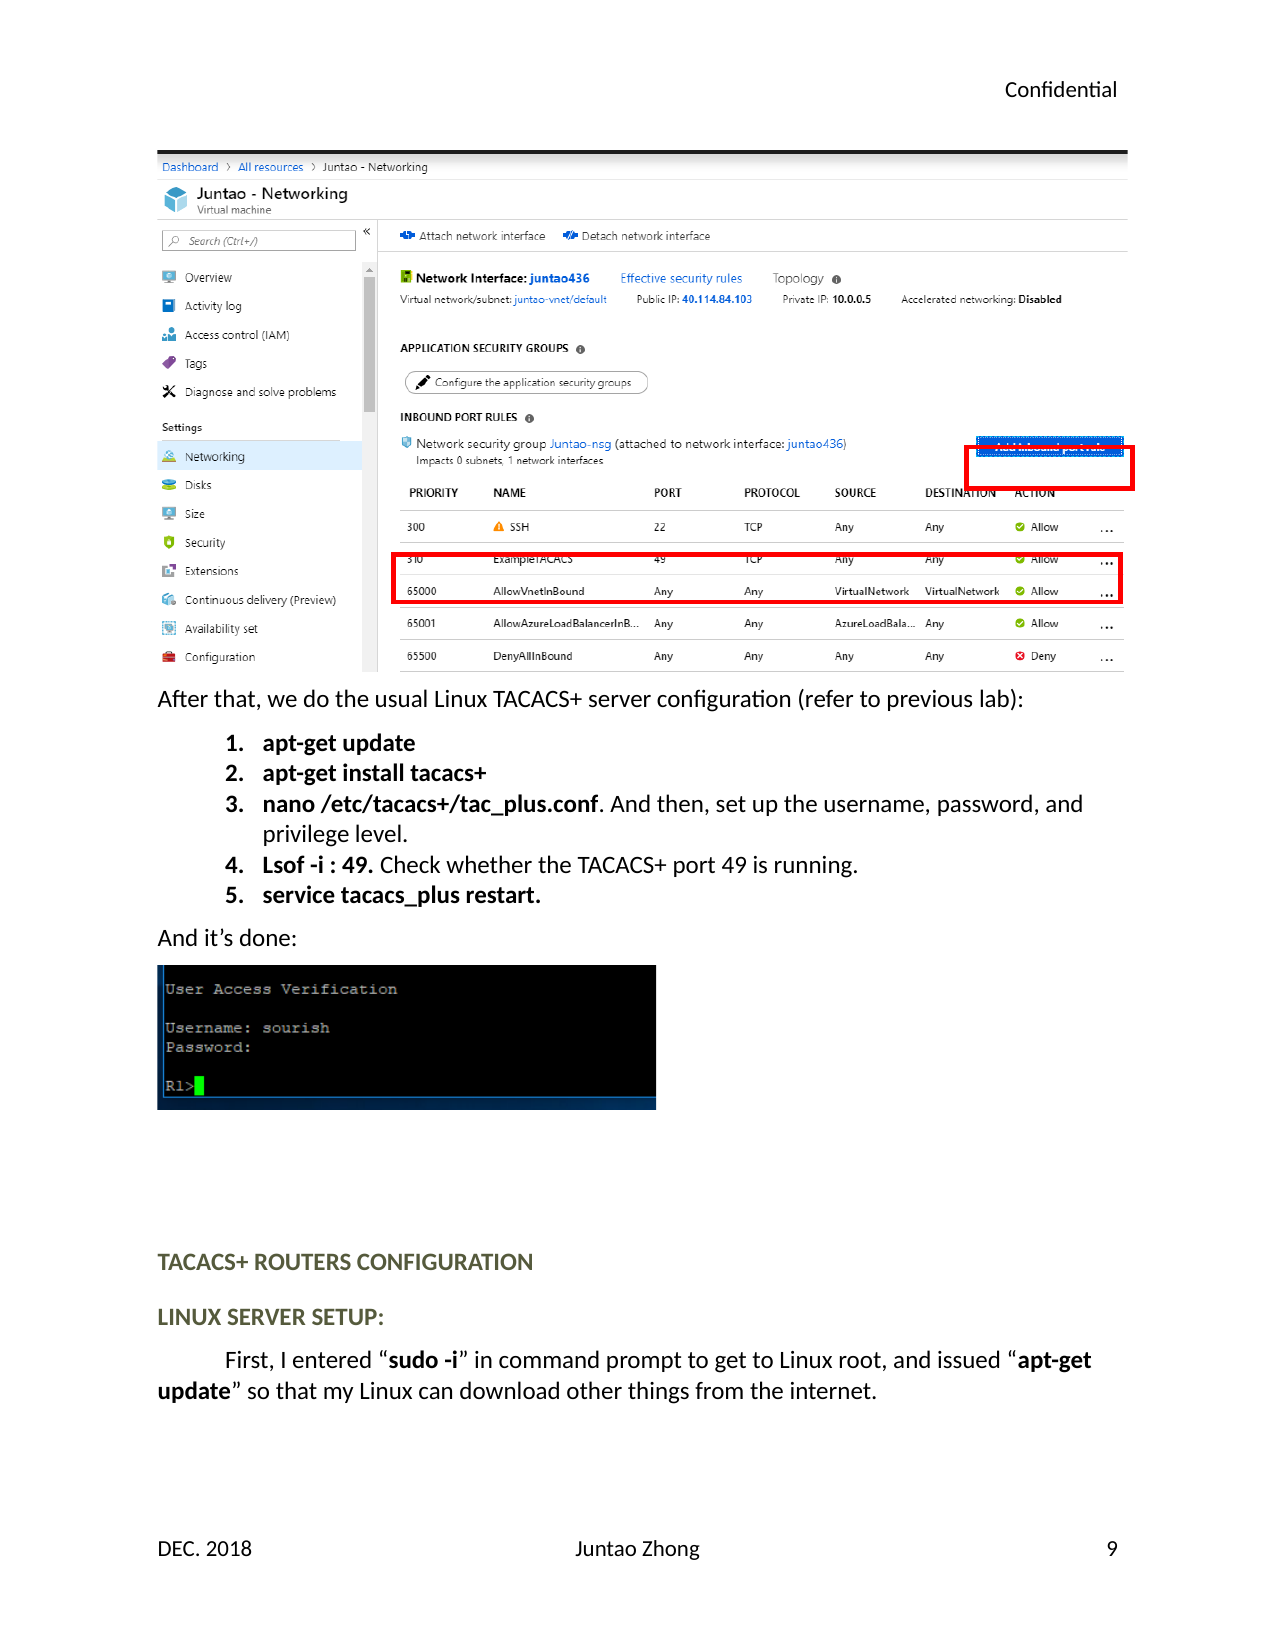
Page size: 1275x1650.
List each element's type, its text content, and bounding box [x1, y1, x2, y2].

list apt-get install tacacs+ [225, 757, 1117, 788]
picture [157, 965, 657, 1110]
list Lsof -i : 49. Check whether the TACACS+ port 49 is running. [225, 849, 1117, 879]
list nano /etc/tacacs+/tac_plus.conf. And then, set up the username, password, and privilege level. [225, 788, 1117, 849]
subtitle Linux Server Setup: [157, 1301, 1117, 1332]
list apt-get update [225, 727, 1117, 757]
text After that, we do the usual Linux TACACS+ server configuration (refer to previous lab): [157, 684, 1117, 714]
text First, I entered “sudo -i” in command prompt to get to Linux root, and issued “apt-get update” so that my Linux can download other things from the internet. [157, 1344, 1117, 1405]
picture [969, 449, 1128, 486]
subtitle TACACS+ Routers configuration [157, 1246, 1117, 1276]
list service tacacs_plus restart. [225, 879, 1117, 910]
picture [157, 150, 1128, 672]
text And it’s done: [157, 922, 1117, 953]
